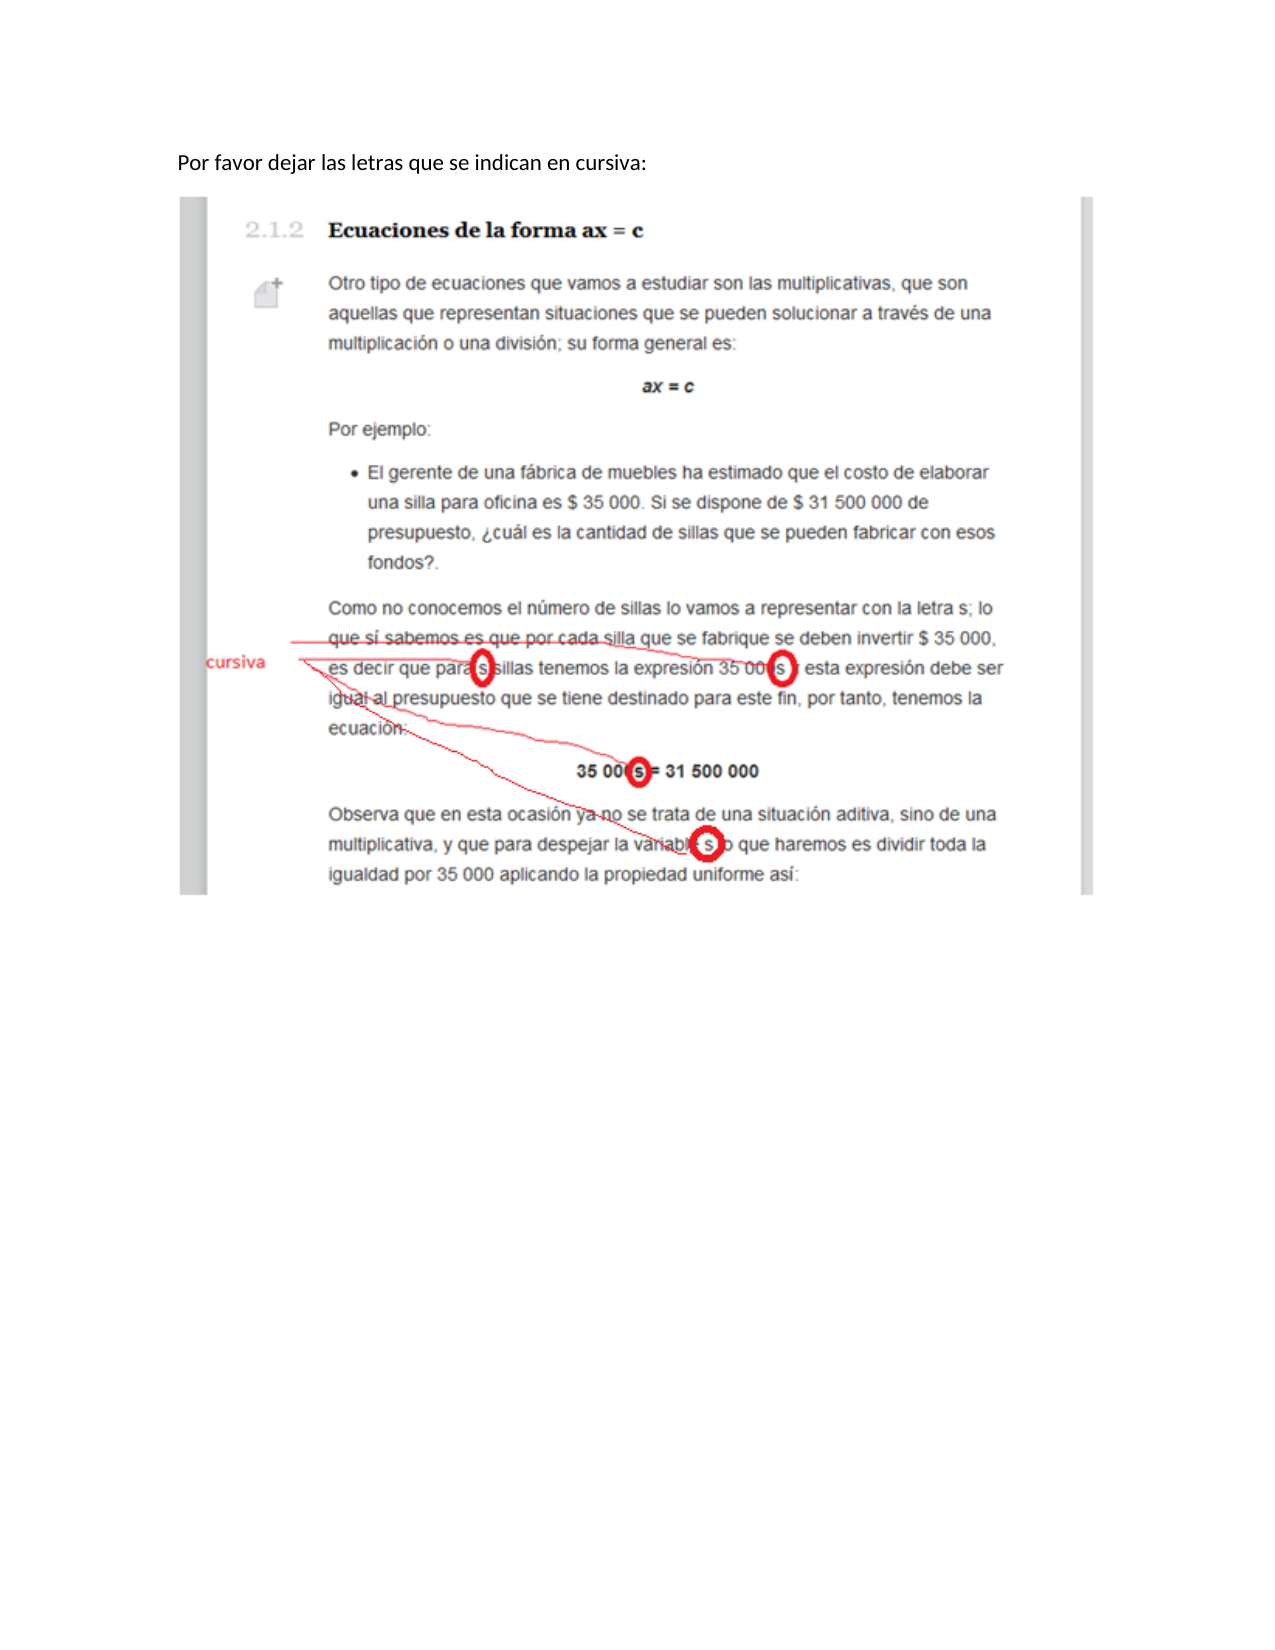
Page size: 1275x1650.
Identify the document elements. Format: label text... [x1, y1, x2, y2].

picture [177, 194, 1098, 903]
text Por favor dejar las letras que se indican en cursiva: [177, 148, 1098, 176]
